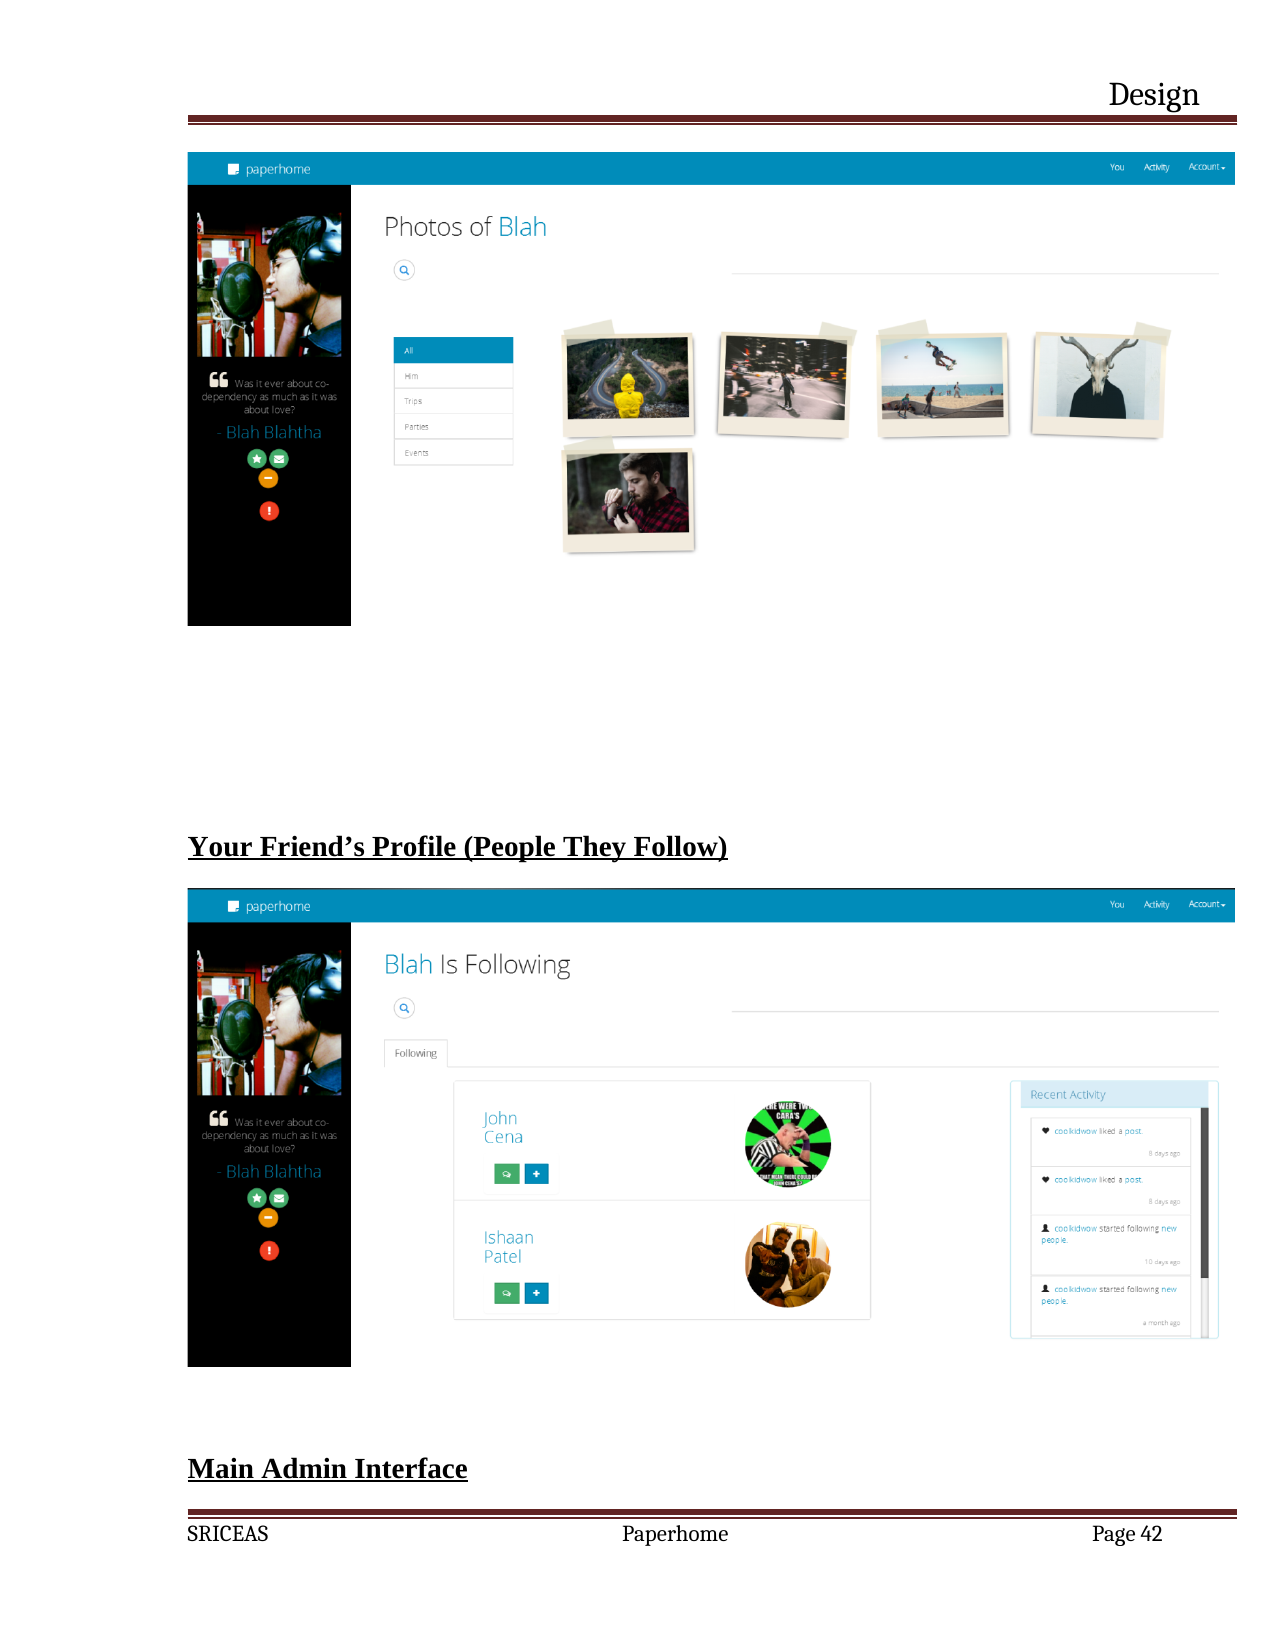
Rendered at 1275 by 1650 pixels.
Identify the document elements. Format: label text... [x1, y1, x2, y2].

picture [187, 923, 1235, 1367]
picture [228, 901, 238, 911]
picture [187, 185, 1235, 626]
picture [1157, 902, 1165, 907]
text Main Admin Interface [187, 1451, 1237, 1485]
picture [228, 164, 238, 174]
text Your Friend’s Profile (People They Follow) [187, 829, 1237, 863]
